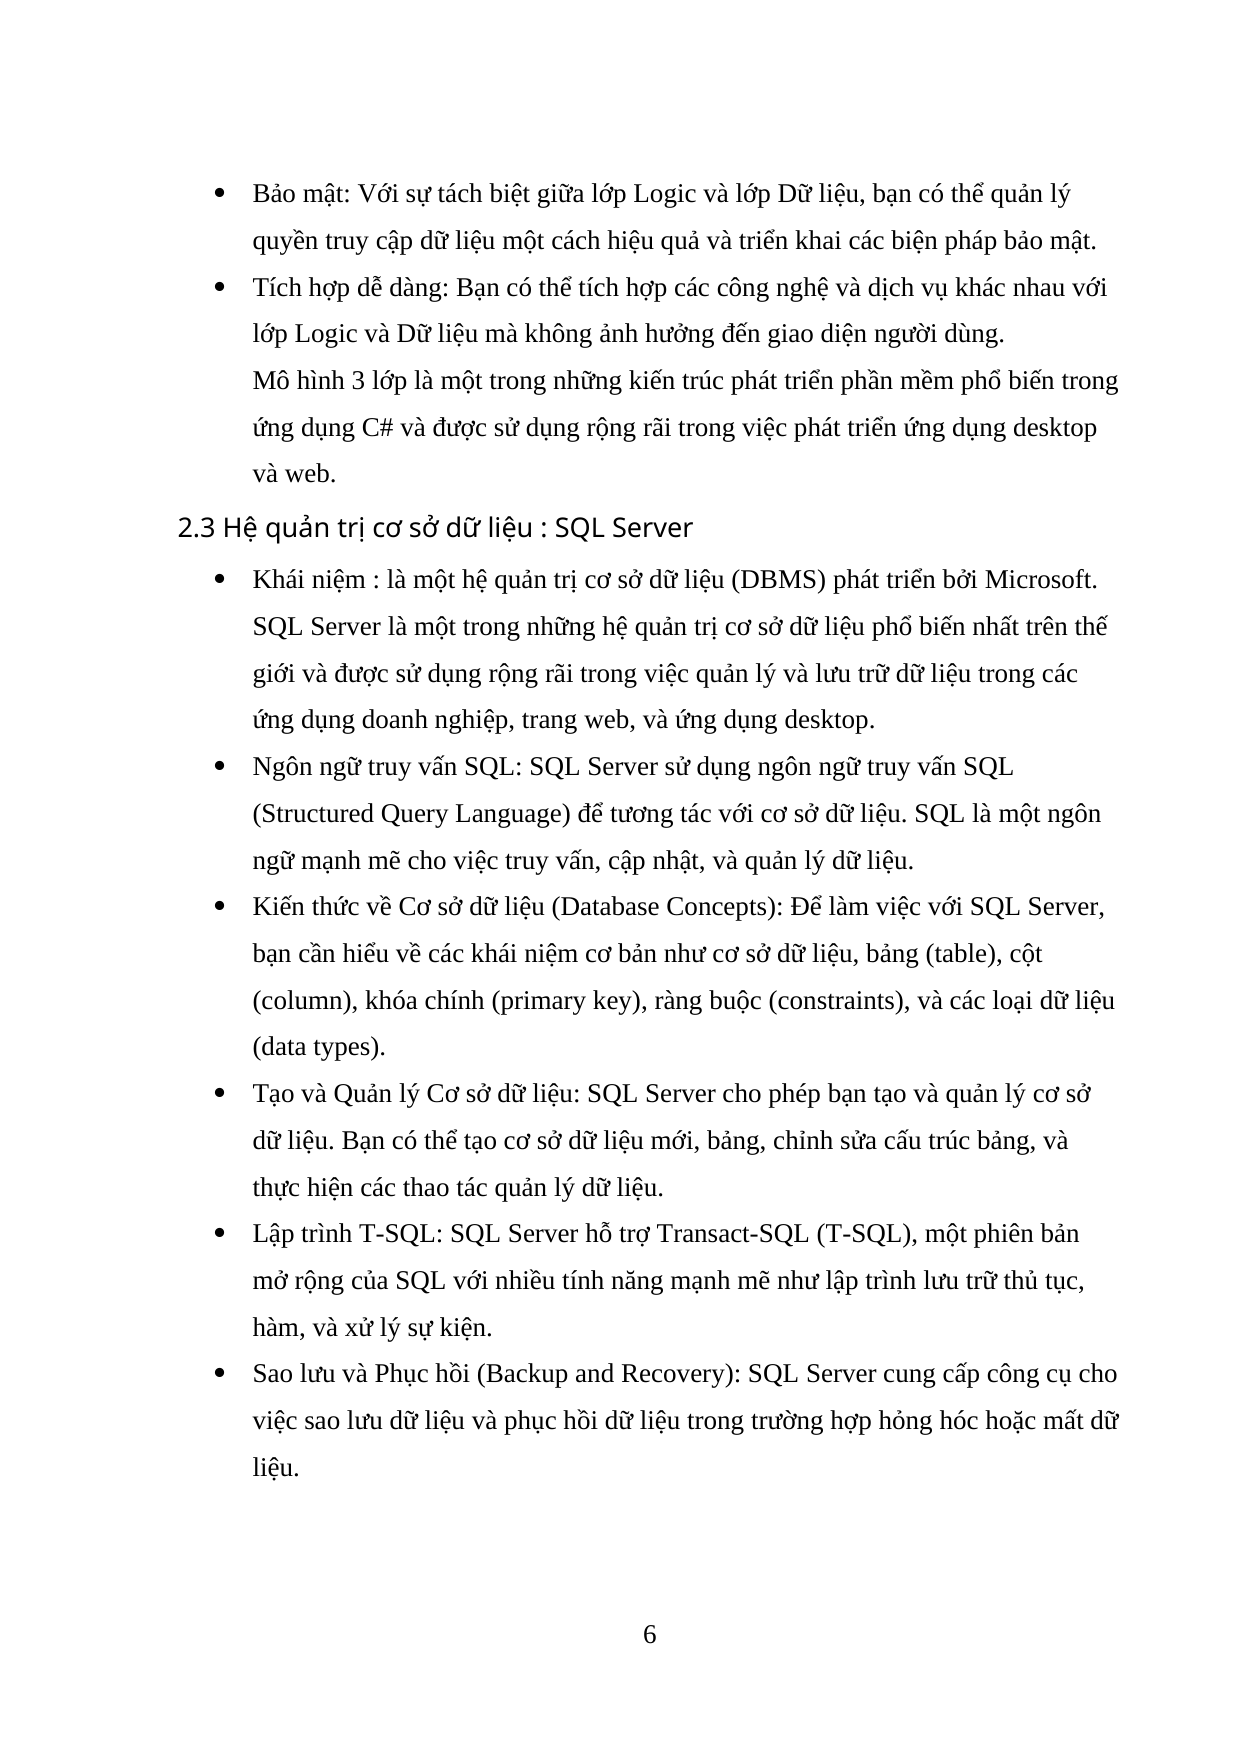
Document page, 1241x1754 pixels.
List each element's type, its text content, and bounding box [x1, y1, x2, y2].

list Bảo mật: Với sự tách biệt giữa lớp Logic và lớp Dữ liệu, bạn có thể quản lý quyền truy cập dữ liệu một cách hiệu quả và triển khai các biện pháp bảo mật. [215, 177, 1122, 255]
list Tạo và Quản lý Cơ sở dữ liệu: SQL Server cho phép bạn tạo và quản lý cơ sở dữ liệu. Bạn có thể tạo cơ sở dữ liệu mới, bảng, chỉnh sửa cấu trúc bảng, và thực hiện các thao tác quản lý dữ liệu. [215, 1077, 1122, 1202]
list Khái niệm : là một hệ quản trị cơ sở dữ liệu (DBMS) phát triển bởi Microsoft. SQL Server là một trong những hệ quản trị cơ sở dữ liệu phổ biến nhất trên thế giới và được sử dụng rộng rãi trong việc quản lý và lưu trữ dữ liệu trong các ứng dụng doanh nghiệp, trang web, và ứng dụng desktop. [215, 563, 1122, 735]
list Kiến thức về Cơ sở dữ liệu (Database Concepts): Để làm việc với SQL Server, bạn cần hiểu về các khái niệm cơ bản như cơ sở dữ liệu, bảng (table), cột (column), khóa chính (primary key), ràng buộc (constraints), và các loại dữ liệu (data types). [215, 890, 1122, 1062]
list Sao lưu và Phục hồi (Backup and Recovery): SQL Server cung cấp công cụ cho việc sao lưu dữ liệu và phục hồi dữ liệu trong trường hợp hỏng hóc hoặc mất dữ liệu. [215, 1357, 1122, 1482]
list Lập trình T-SQL: SQL Server hỗ trợ Transact-SQL (T-SQL), một phiên bản mở rộng của SQL với nhiều tính năng mạnh mẽ như lập trình lưu trữ thủ tục, hàm, và xử lý sự kiện. [215, 1217, 1122, 1342]
list Mô hình 3 lớp là một trong những kiến trúc phát triển phần mềm phổ biến trong ứng dụng C# và được sử dụng rộng rãi trong việc phát triển ứng dụng desktop và web. [252, 364, 1122, 488]
list Tích hợp dễ dàng: Bạn có thể tích hợp các công nghệ và dịch vụ khác nhau với lớp Logic và Dữ liệu mà không ảnh hưởng đến giao diện người dùng. [215, 271, 1122, 348]
subtitle 2.3 Hệ quản trị cơ sở dữ liệu : SQL Server [177, 508, 1122, 545]
list Ngôn ngữ truy vấn SQL: SQL Server sử dụng ngôn ngữ truy vấn SQL (Structured Query Language) để tương tác với cơ sở dữ liệu. SQL là một ngôn ngữ mạnh mẽ cho việc truy vấn, cập nhật, và quản lý dữ liệu. [215, 750, 1122, 875]
